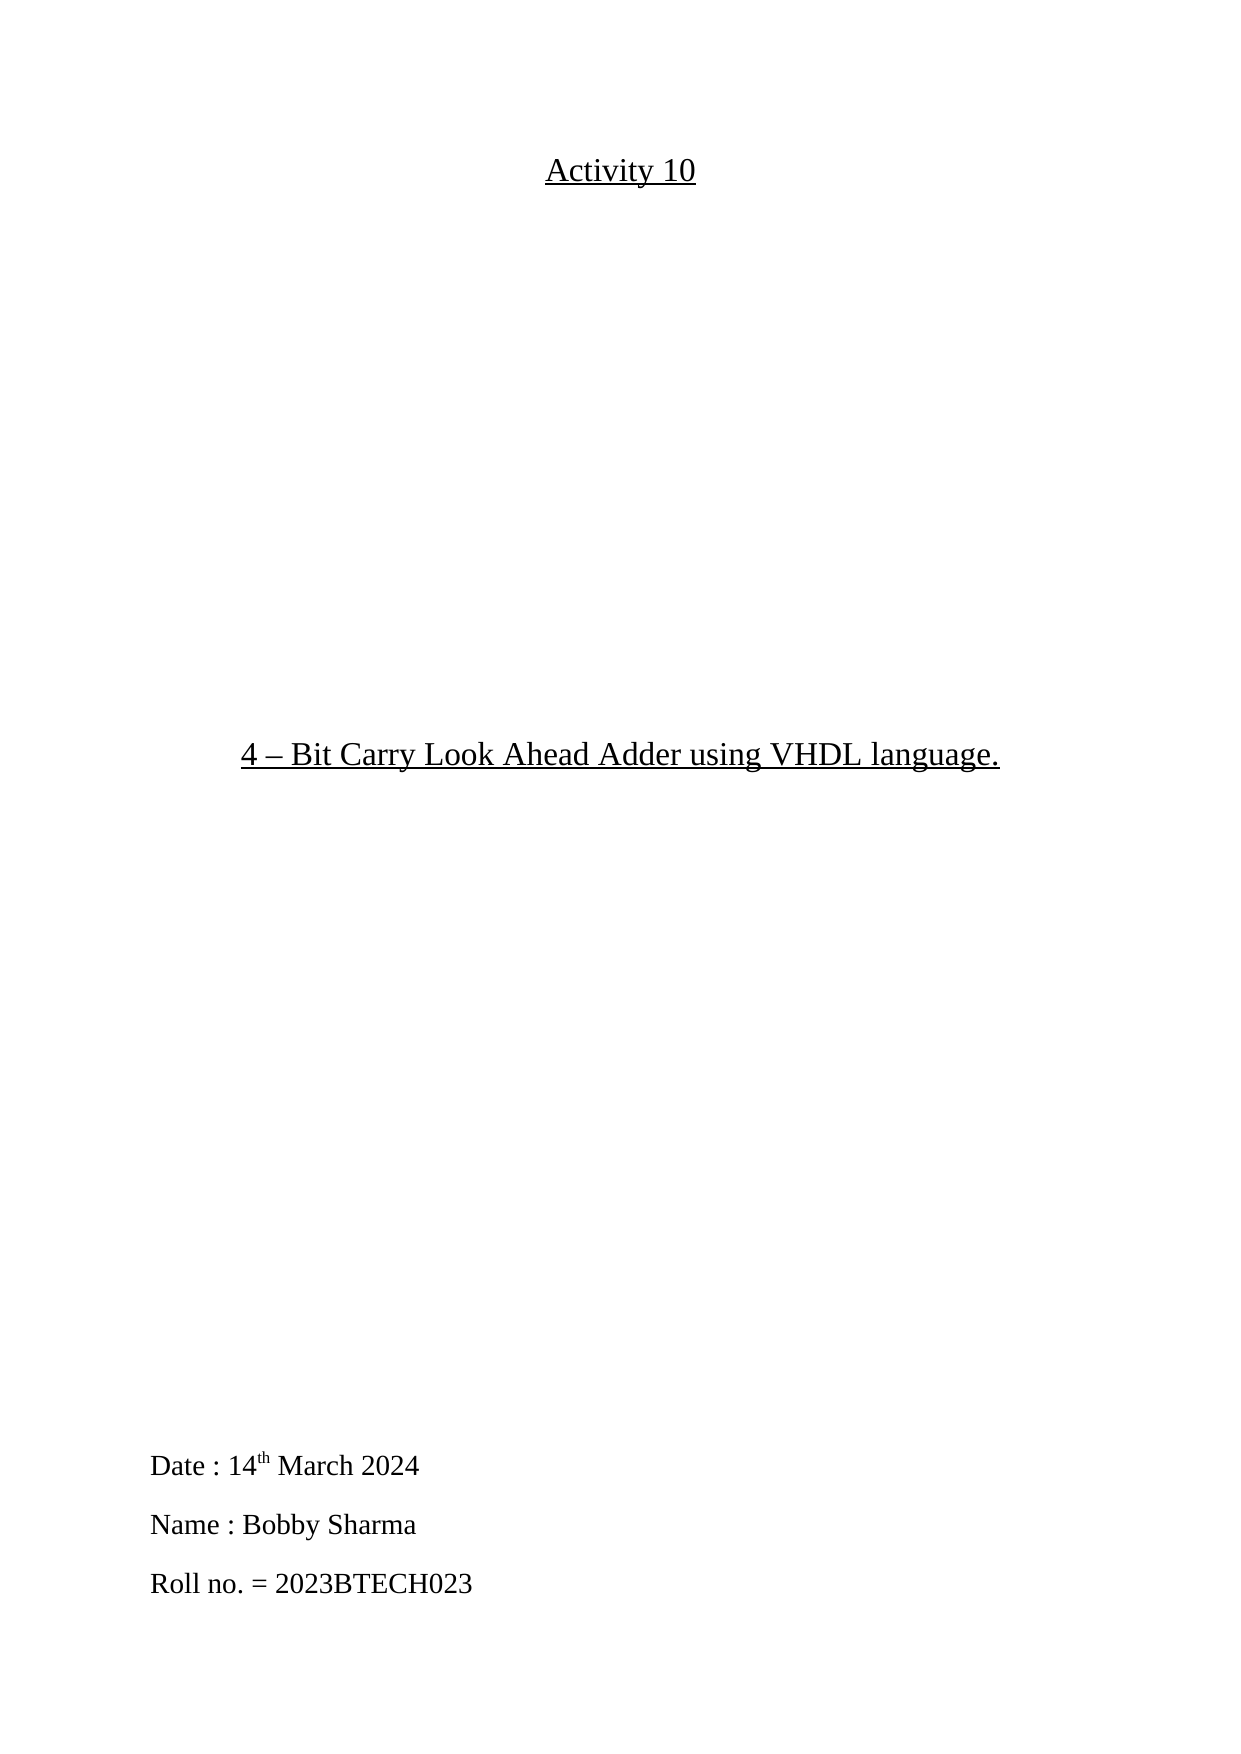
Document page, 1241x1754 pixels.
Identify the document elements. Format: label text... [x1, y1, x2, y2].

text 4 – Bit Carry Look Ahead Adder using VHDL language. [150, 734, 1090, 772]
text Date : 14th March 2024 [150, 1448, 1090, 1481]
text Name : Bobby Sharma [150, 1507, 1090, 1541]
text Roll no. = 2023BTECH023 [150, 1567, 1090, 1600]
text Activity 10 [150, 150, 1090, 188]
